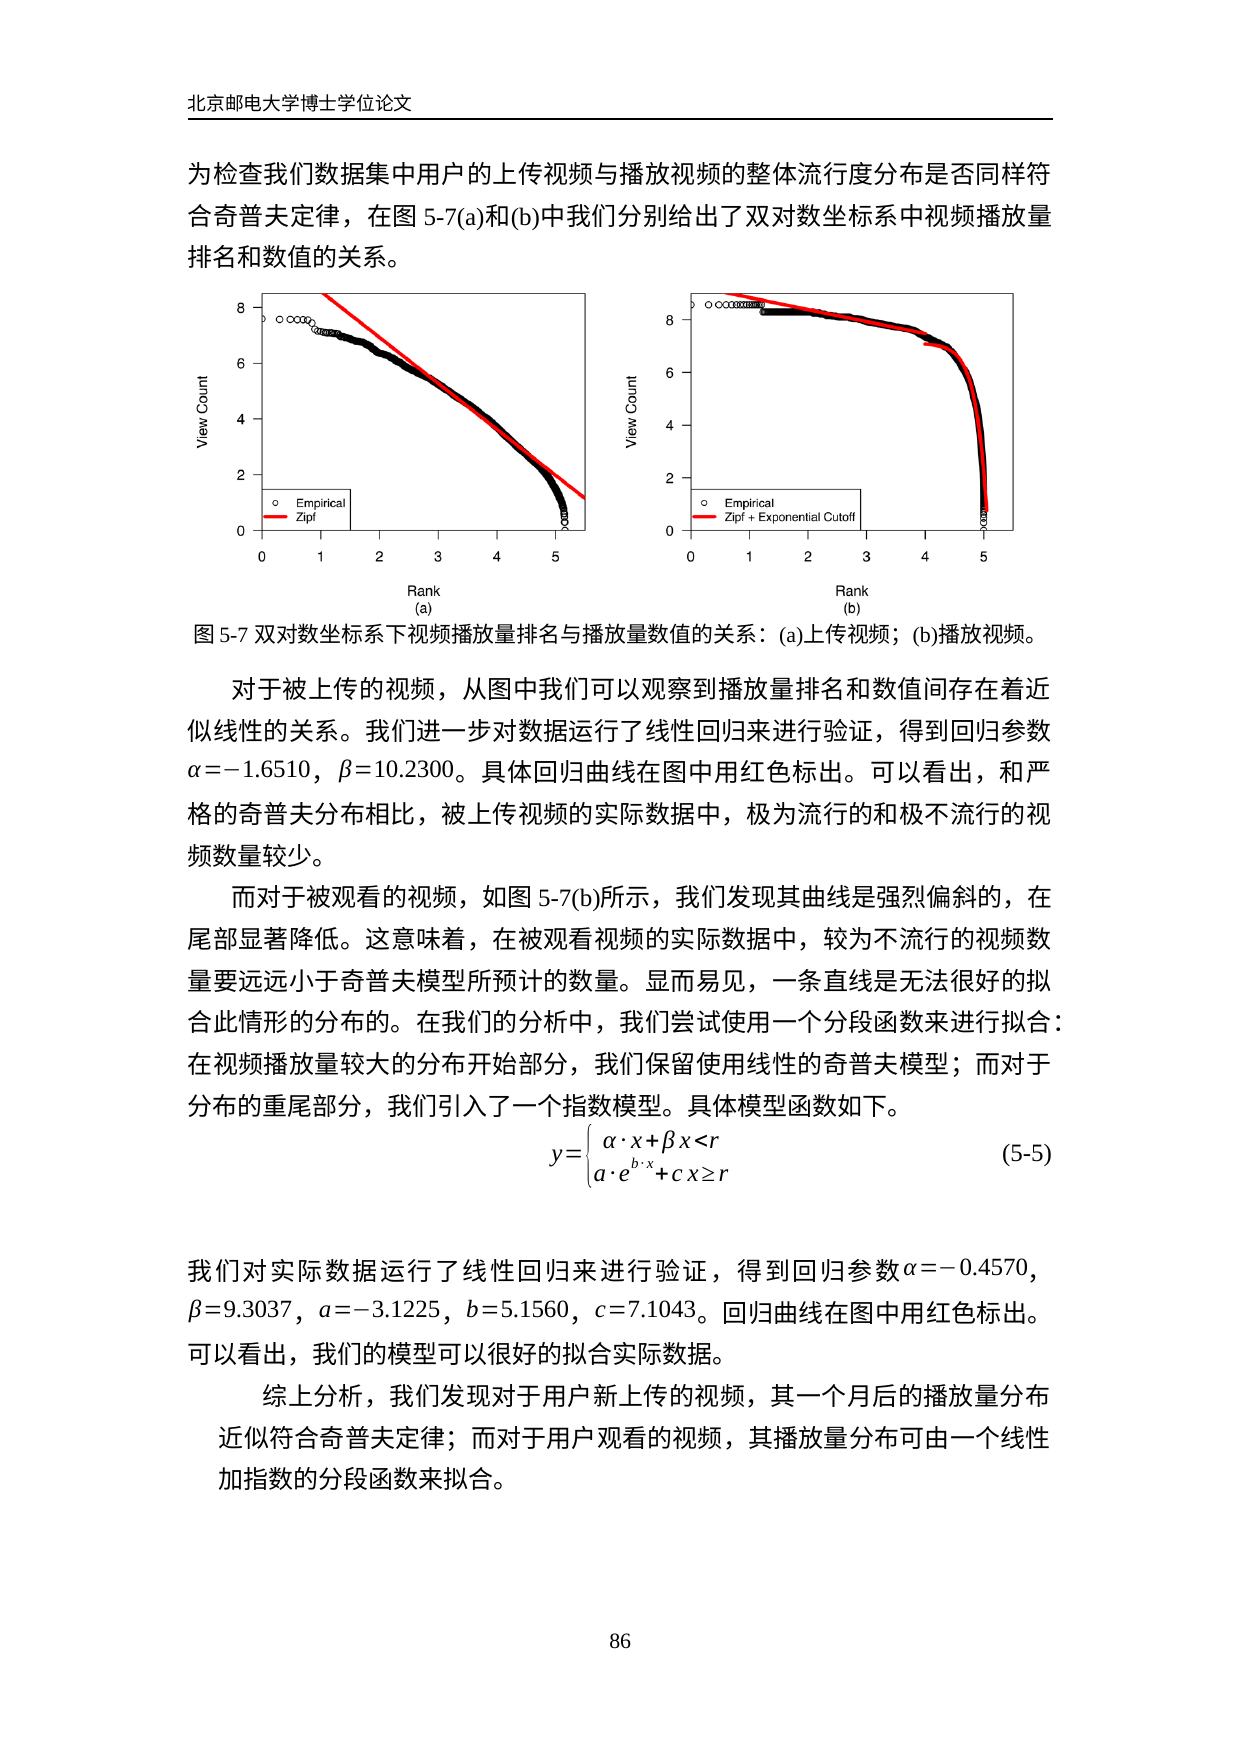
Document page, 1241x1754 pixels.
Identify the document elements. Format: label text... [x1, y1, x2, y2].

text 为检查我们数据集中用户的上传视频与播放视频的整体流行度分布是否同样符合奇普夫定律，在图5-7(a)和(b)中我们分别给出了双对数坐标系中视频播放量排名和数值的关系。 [187, 150, 1053, 275]
text 图5-7 双对数坐标系下视频播放量排名与播放量数值的关系：(a)上传视频；(b)播放视频。 [187, 617, 1053, 649]
text 我们对实际数据运行了线性回归来进行验证，得到回归参数，，，，。回归曲线在图中用红色标出。可以看出，我们的模型可以很好的拟合实际数据。 [187, 1247, 1053, 1372]
picture [192, 275, 1049, 618]
text 而对于被观看的视频，如图5-7(b)所示，我们发现其曲线是强烈偏斜的，在尾部显著降低。这意味着，在被观看视频的实际数据中，较为不流行的视频数量要远远小于奇普夫模型所预计的数量。显而易见，一条直线是无法很好的拟合此情形的分布的。在我们的分析中，我们尝试使用一个分段函数来进行拟合：在视频播放量较大的分布开始部分，我们保留使用线性的奇普夫模型；而对于分布的重尾部分，我们引入了一个指数模型。具体模型函数如下。 [187, 873, 1053, 1123]
text 对于被上传的视频，从图中我们可以观察到播放量排名和数值间存在着近似线性的关系。我们进一步对数据运行了线性回归来进行验证，得到回归参数，。具体回归曲线在图中用红色标出。可以看出，和严格的奇普夫分布相比，被上传视频的实际数据中，极为流行的和极不流行的视频数量较少。 [187, 665, 1053, 873]
text 综上分析，我们发现对于用户新上传的视频，其一个月后的播放量分布近似符合奇普夫定律；而对于用户观看的视频，其播放量分布可由一个线性加指数的分段函数来拟合。 [219, 1372, 1053, 1497]
